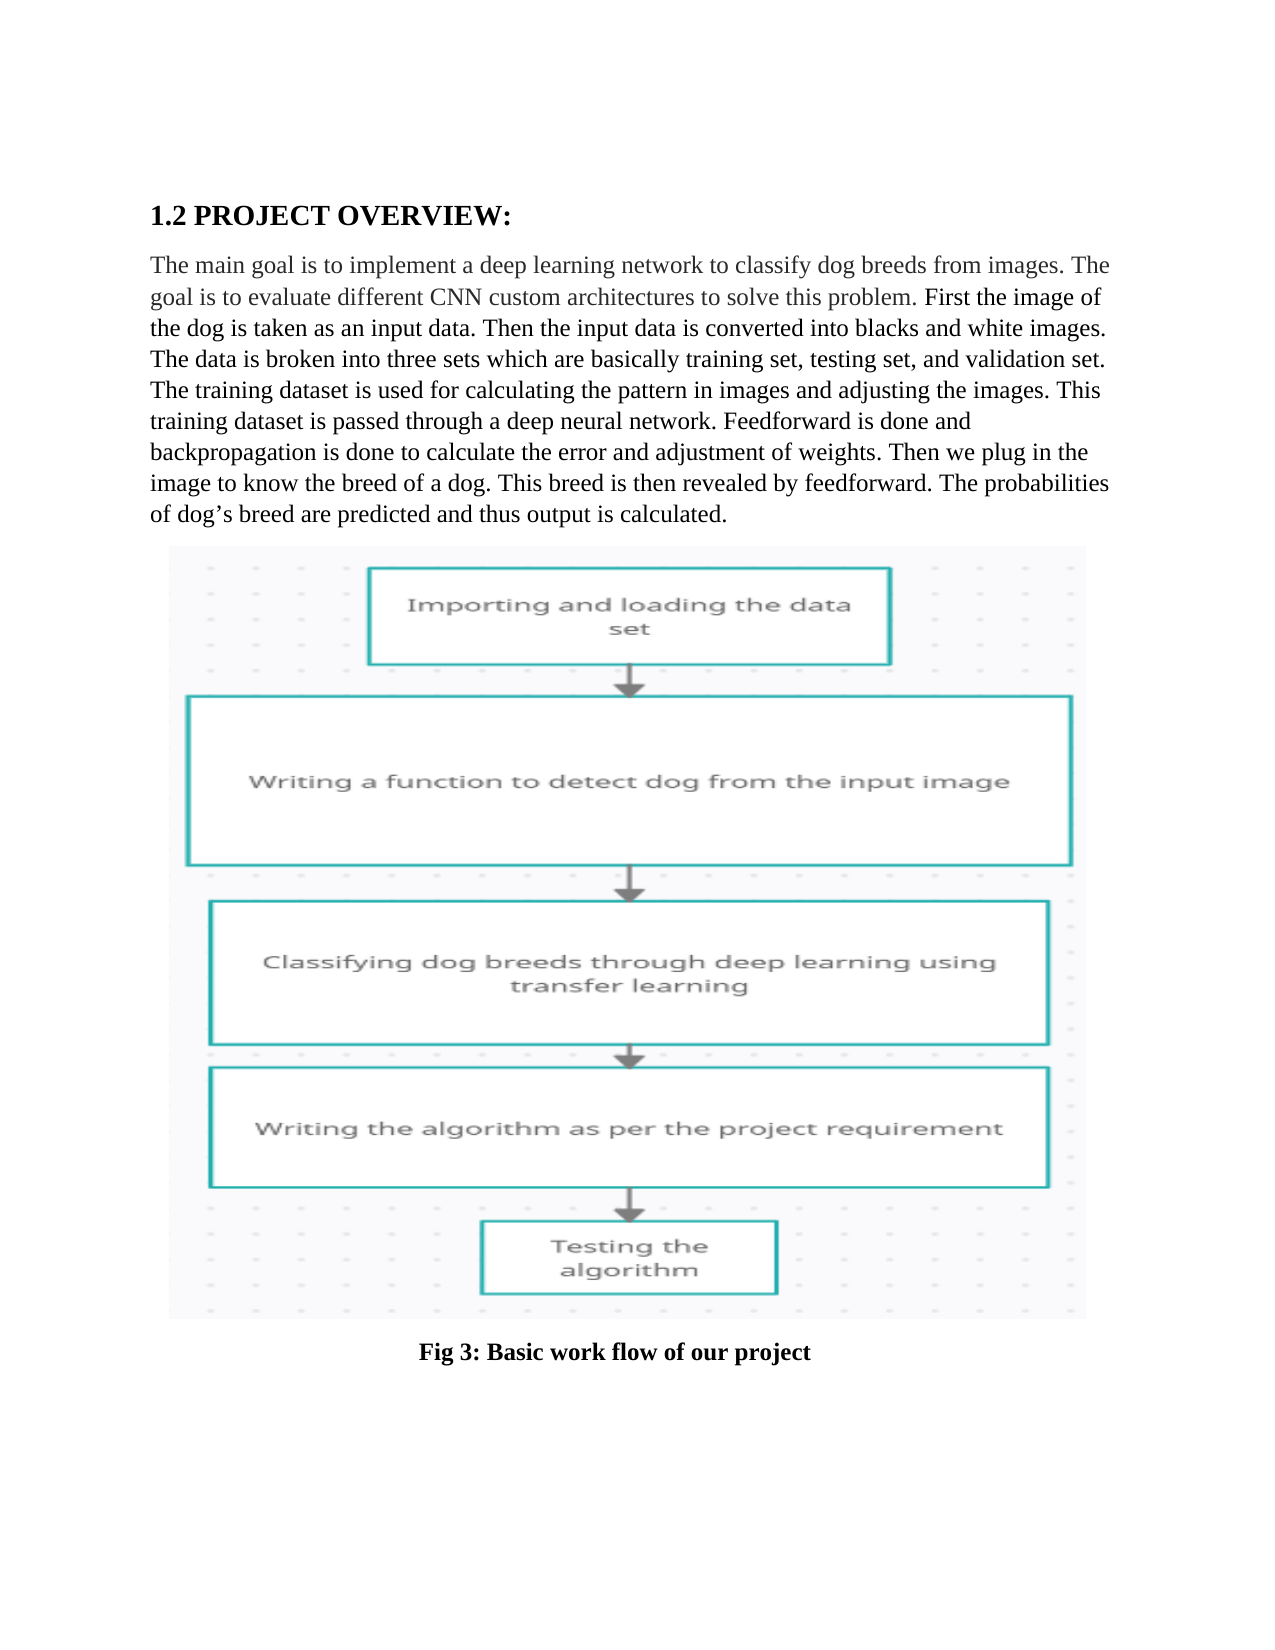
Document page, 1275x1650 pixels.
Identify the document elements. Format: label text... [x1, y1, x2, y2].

text The main goal is to implement a deep learning network to classify dog breeds from images. The goal is to evaluate different CNN custom architectures to solve this problem. First the image of the dog is taken as an input data. Then the input data is converted into blacks and white images. The data is broken into three sets which are basically training set, testing set, and validation set. The training dataset is used for calculating the pattern in images and adjusting the images. This training dataset is passed through a deep neural network. Feedforward is done and backpropagation is done to calculate the error and adjustment of weights. Then we plug in the image to know the breed of a dog. This breed is then revealed by feedforward. The probabilities of dog’s breed are predicted and thus output is calculated. [150, 251, 1125, 528]
text 1.2 PROJECT OVERVIEW: [150, 198, 1125, 231]
text Fig 3: Basic work flow of our project [150, 1337, 1125, 1366]
